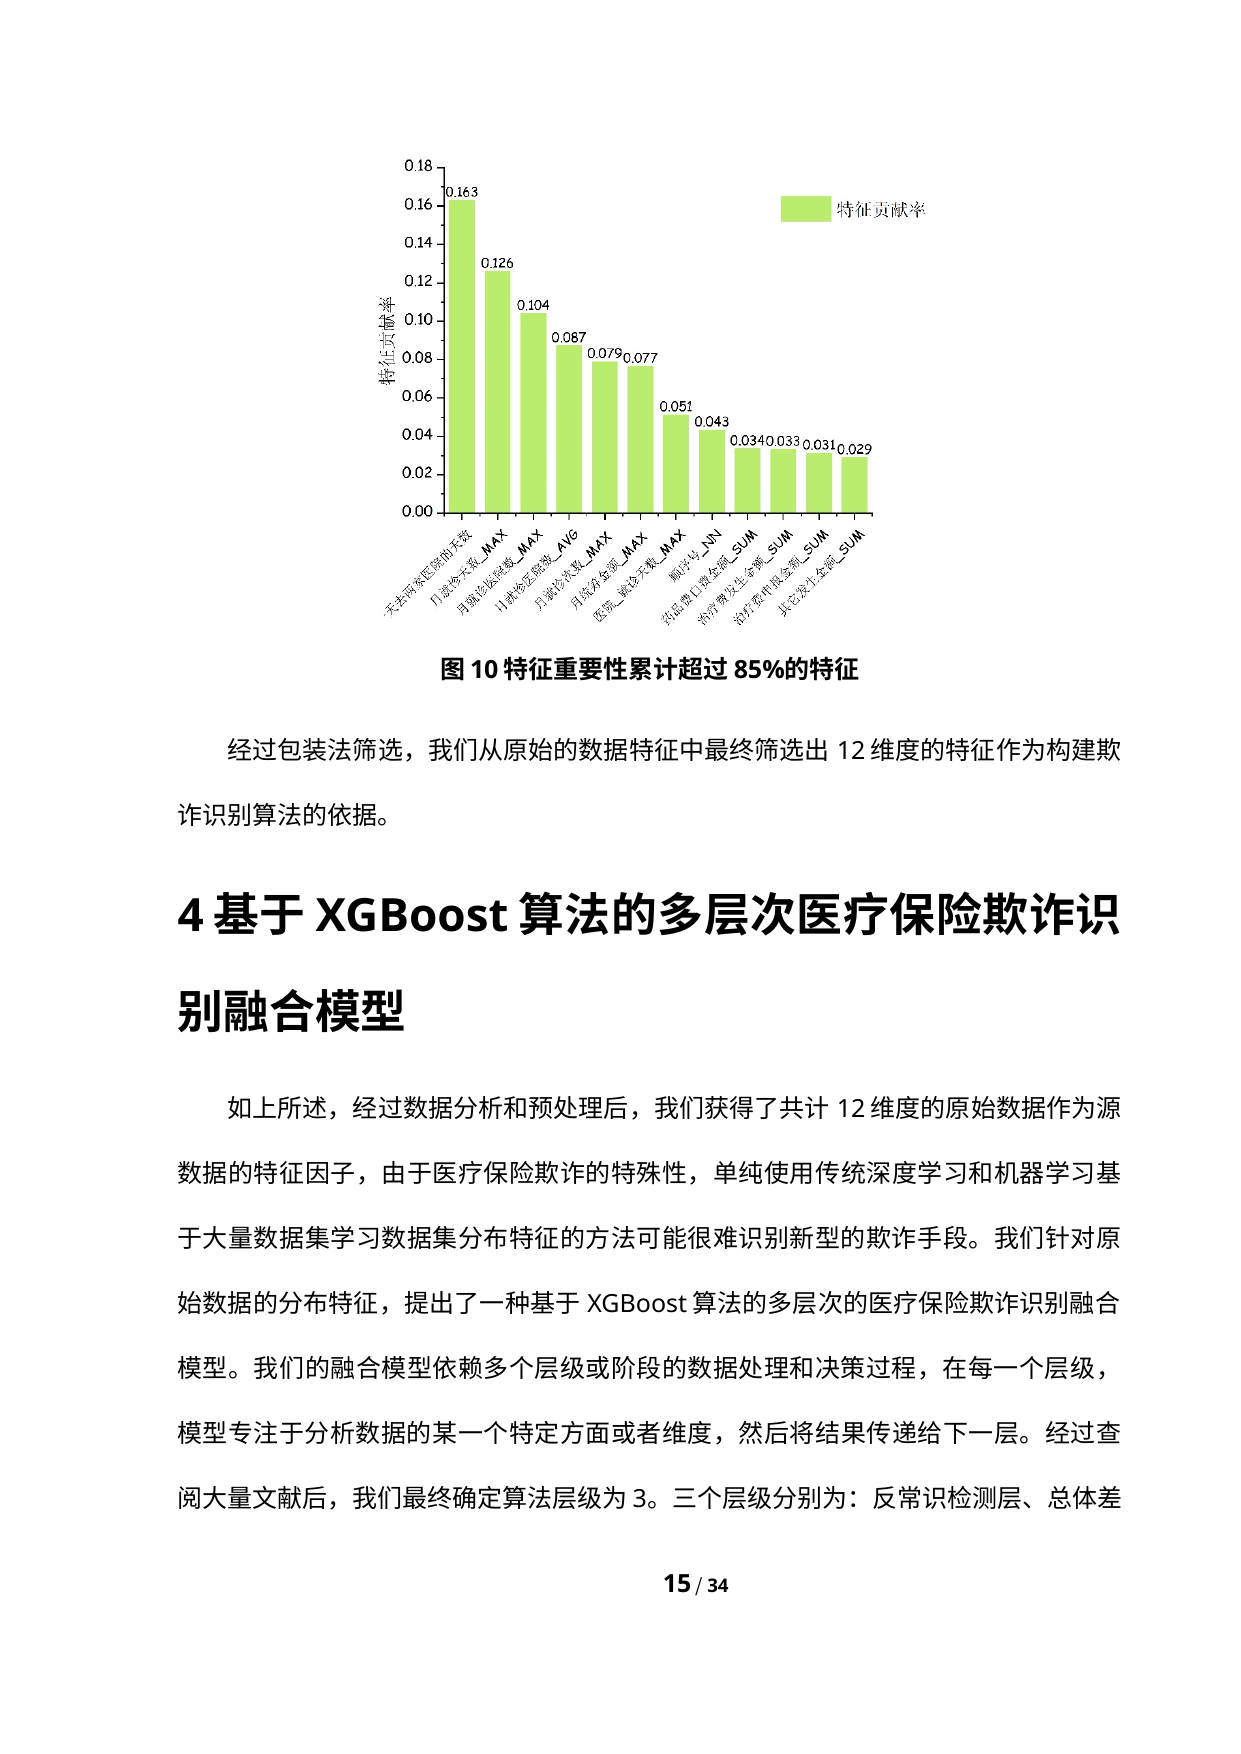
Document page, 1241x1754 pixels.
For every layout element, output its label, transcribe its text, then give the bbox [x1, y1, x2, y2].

text 经过包装法筛选，我们从原始的数据特征中最终筛选出12维度的特征作为构建欺诈识别算法的依据。 [177, 716, 1122, 846]
subtitle 4基于XGBoost算法的多层次医疗保险欺诈识别融合模型 [177, 863, 1122, 1058]
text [177, 1074, 1122, 1529]
picture [336, 147, 964, 628]
